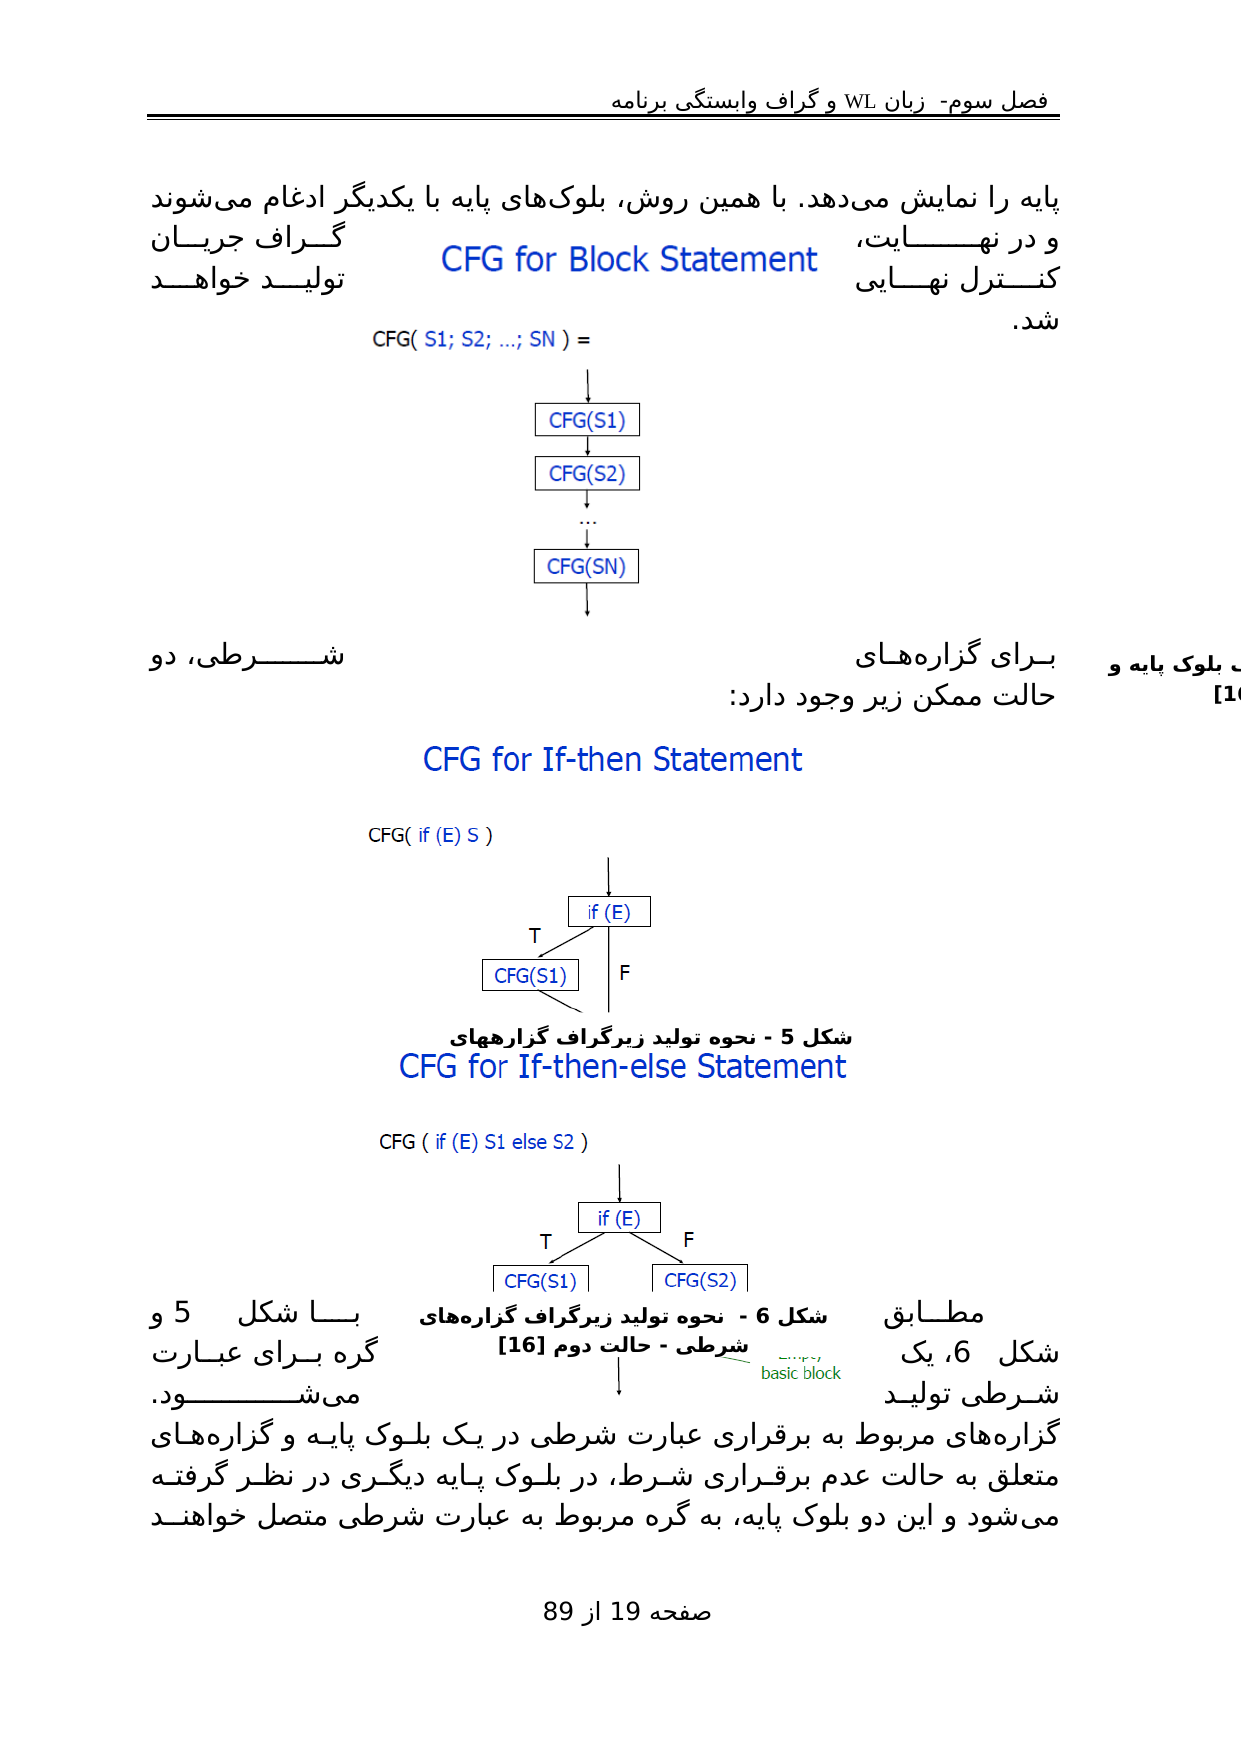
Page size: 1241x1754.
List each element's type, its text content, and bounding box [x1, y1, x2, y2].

picture [380, 1358, 865, 1404]
picture [364, 739, 865, 1291]
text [150, 180, 1060, 336]
text برای گزاره‌های شرطی، دو حالت ممکن زیر وجود دارد: [150, 637, 1060, 712]
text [150, 1295, 1060, 1533]
picture [364, 238, 836, 622]
